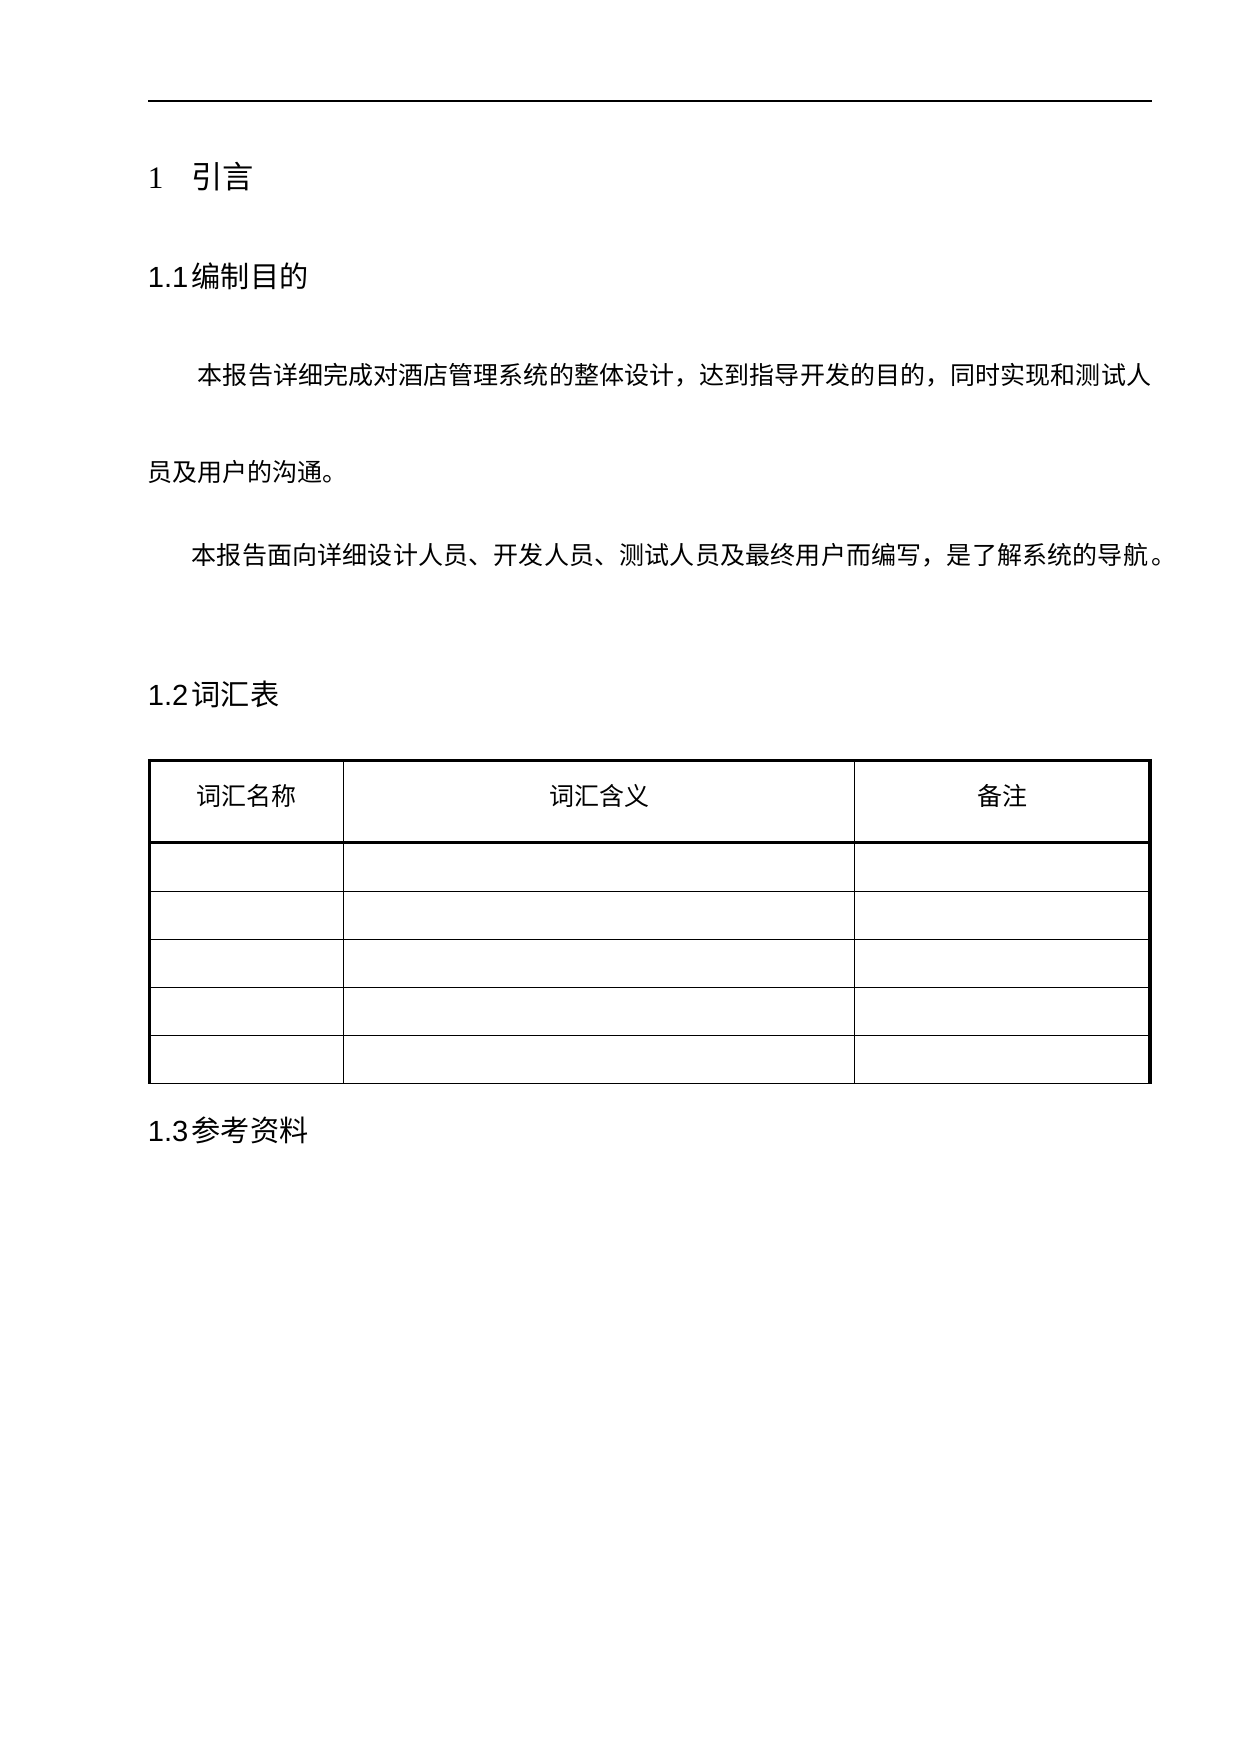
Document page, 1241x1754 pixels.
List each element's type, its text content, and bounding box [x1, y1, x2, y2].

table_header 备注 [855, 762, 1148, 841]
text 本报告详细完成对酒店管理系统的整体设计，达到指导开发的目的，同时实现和测试人员及用户的沟通。 [148, 341, 1152, 503]
table_cell [151, 892, 343, 939]
subtitle 编制目的 [148, 242, 1152, 307]
subtitle 引言 [148, 142, 1152, 207]
table_header 词汇名称 [151, 762, 343, 841]
table_cell [151, 1036, 343, 1082]
table_cell [344, 1036, 854, 1082]
table_header 词汇含义 [344, 762, 854, 841]
table_cell [855, 892, 1148, 939]
table_cell [151, 988, 343, 1034]
subtitle 词汇表 [148, 660, 1152, 725]
table_cell [855, 1036, 1148, 1082]
table_cell [151, 940, 343, 987]
table_cell [855, 940, 1148, 987]
table_cell [344, 988, 854, 1034]
table_cell [344, 940, 854, 987]
table_cell [344, 892, 854, 939]
table_cell [855, 844, 1148, 891]
table_cell [151, 844, 343, 891]
text 本报告面向详细设计人员、开发人员、测试人员及最终用户而编写，是了解系统的导航。 [148, 521, 1152, 635]
table_cell [855, 988, 1148, 1034]
table_cell [344, 844, 854, 891]
subtitle 参考资料 [148, 1096, 1152, 1161]
